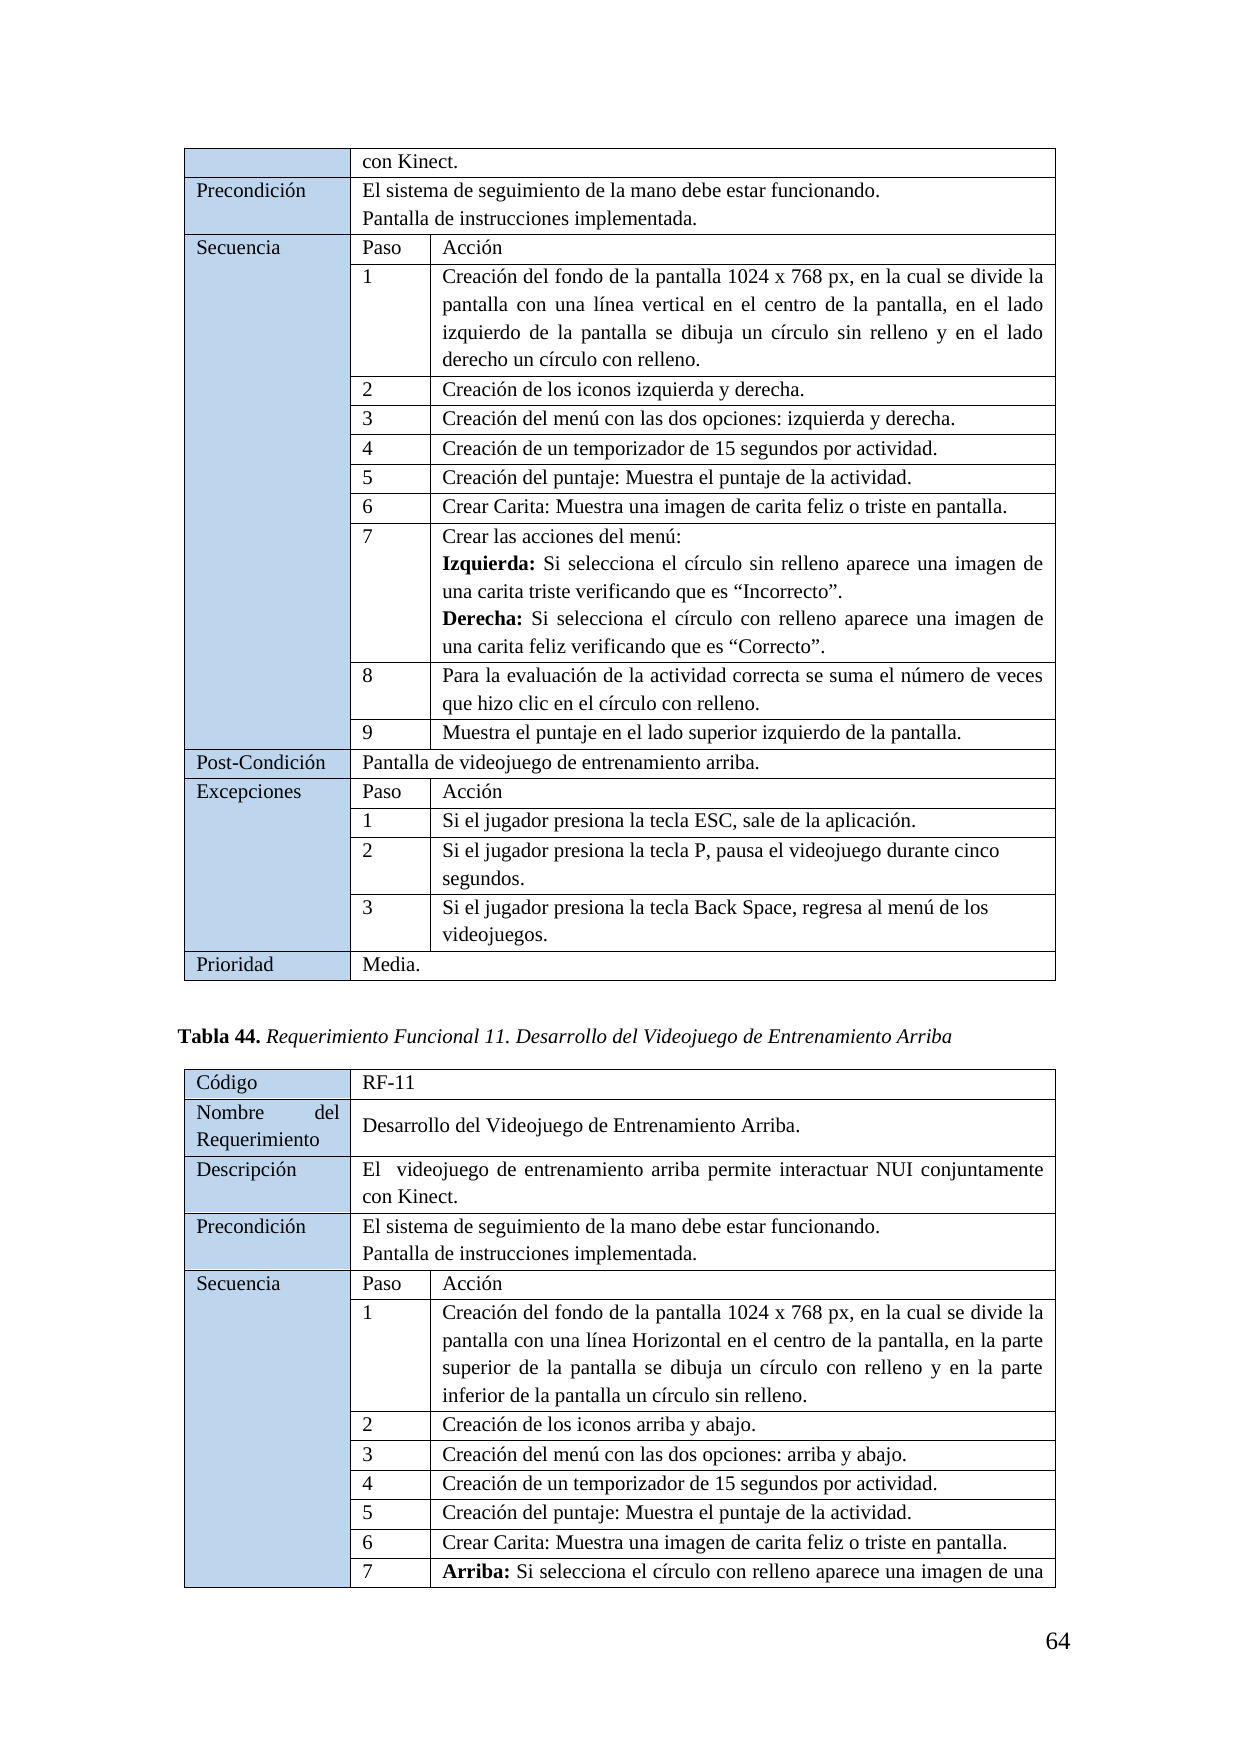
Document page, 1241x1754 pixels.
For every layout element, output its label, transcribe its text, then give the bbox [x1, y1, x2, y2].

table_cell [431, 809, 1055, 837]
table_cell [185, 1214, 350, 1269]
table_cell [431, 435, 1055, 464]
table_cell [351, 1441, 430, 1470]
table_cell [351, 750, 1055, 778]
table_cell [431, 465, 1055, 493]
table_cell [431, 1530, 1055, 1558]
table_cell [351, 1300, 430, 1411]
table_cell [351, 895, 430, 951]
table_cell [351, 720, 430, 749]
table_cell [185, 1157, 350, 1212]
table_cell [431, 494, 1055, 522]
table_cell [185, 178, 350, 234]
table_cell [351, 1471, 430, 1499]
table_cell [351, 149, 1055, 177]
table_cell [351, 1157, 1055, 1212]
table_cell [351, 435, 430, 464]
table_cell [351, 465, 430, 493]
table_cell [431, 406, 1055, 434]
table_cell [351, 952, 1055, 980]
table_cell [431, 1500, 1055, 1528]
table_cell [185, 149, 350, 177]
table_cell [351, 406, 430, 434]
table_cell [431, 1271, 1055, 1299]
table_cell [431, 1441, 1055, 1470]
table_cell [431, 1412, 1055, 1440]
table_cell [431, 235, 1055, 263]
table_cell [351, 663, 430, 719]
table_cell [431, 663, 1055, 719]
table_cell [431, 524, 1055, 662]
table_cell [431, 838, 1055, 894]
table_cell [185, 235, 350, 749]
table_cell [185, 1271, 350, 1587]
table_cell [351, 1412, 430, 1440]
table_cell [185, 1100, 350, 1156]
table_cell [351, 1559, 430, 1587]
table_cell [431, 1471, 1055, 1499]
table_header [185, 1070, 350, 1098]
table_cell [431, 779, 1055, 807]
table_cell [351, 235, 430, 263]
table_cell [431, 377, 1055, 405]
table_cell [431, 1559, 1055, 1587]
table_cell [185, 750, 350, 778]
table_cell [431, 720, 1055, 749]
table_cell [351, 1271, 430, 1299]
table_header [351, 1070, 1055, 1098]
text Tabla 44. Requerimiento Funcional 11. Desarrollo del Videojuego de Entrenamiento Arriba [177, 1024, 1063, 1048]
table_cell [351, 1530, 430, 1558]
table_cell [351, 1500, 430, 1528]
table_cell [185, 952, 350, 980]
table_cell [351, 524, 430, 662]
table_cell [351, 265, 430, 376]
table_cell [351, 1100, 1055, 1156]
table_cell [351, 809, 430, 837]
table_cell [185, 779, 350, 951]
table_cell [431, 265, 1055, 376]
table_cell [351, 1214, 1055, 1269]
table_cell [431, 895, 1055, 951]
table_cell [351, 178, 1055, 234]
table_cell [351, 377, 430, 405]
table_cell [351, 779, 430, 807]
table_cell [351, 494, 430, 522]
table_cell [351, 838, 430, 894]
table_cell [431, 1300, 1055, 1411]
